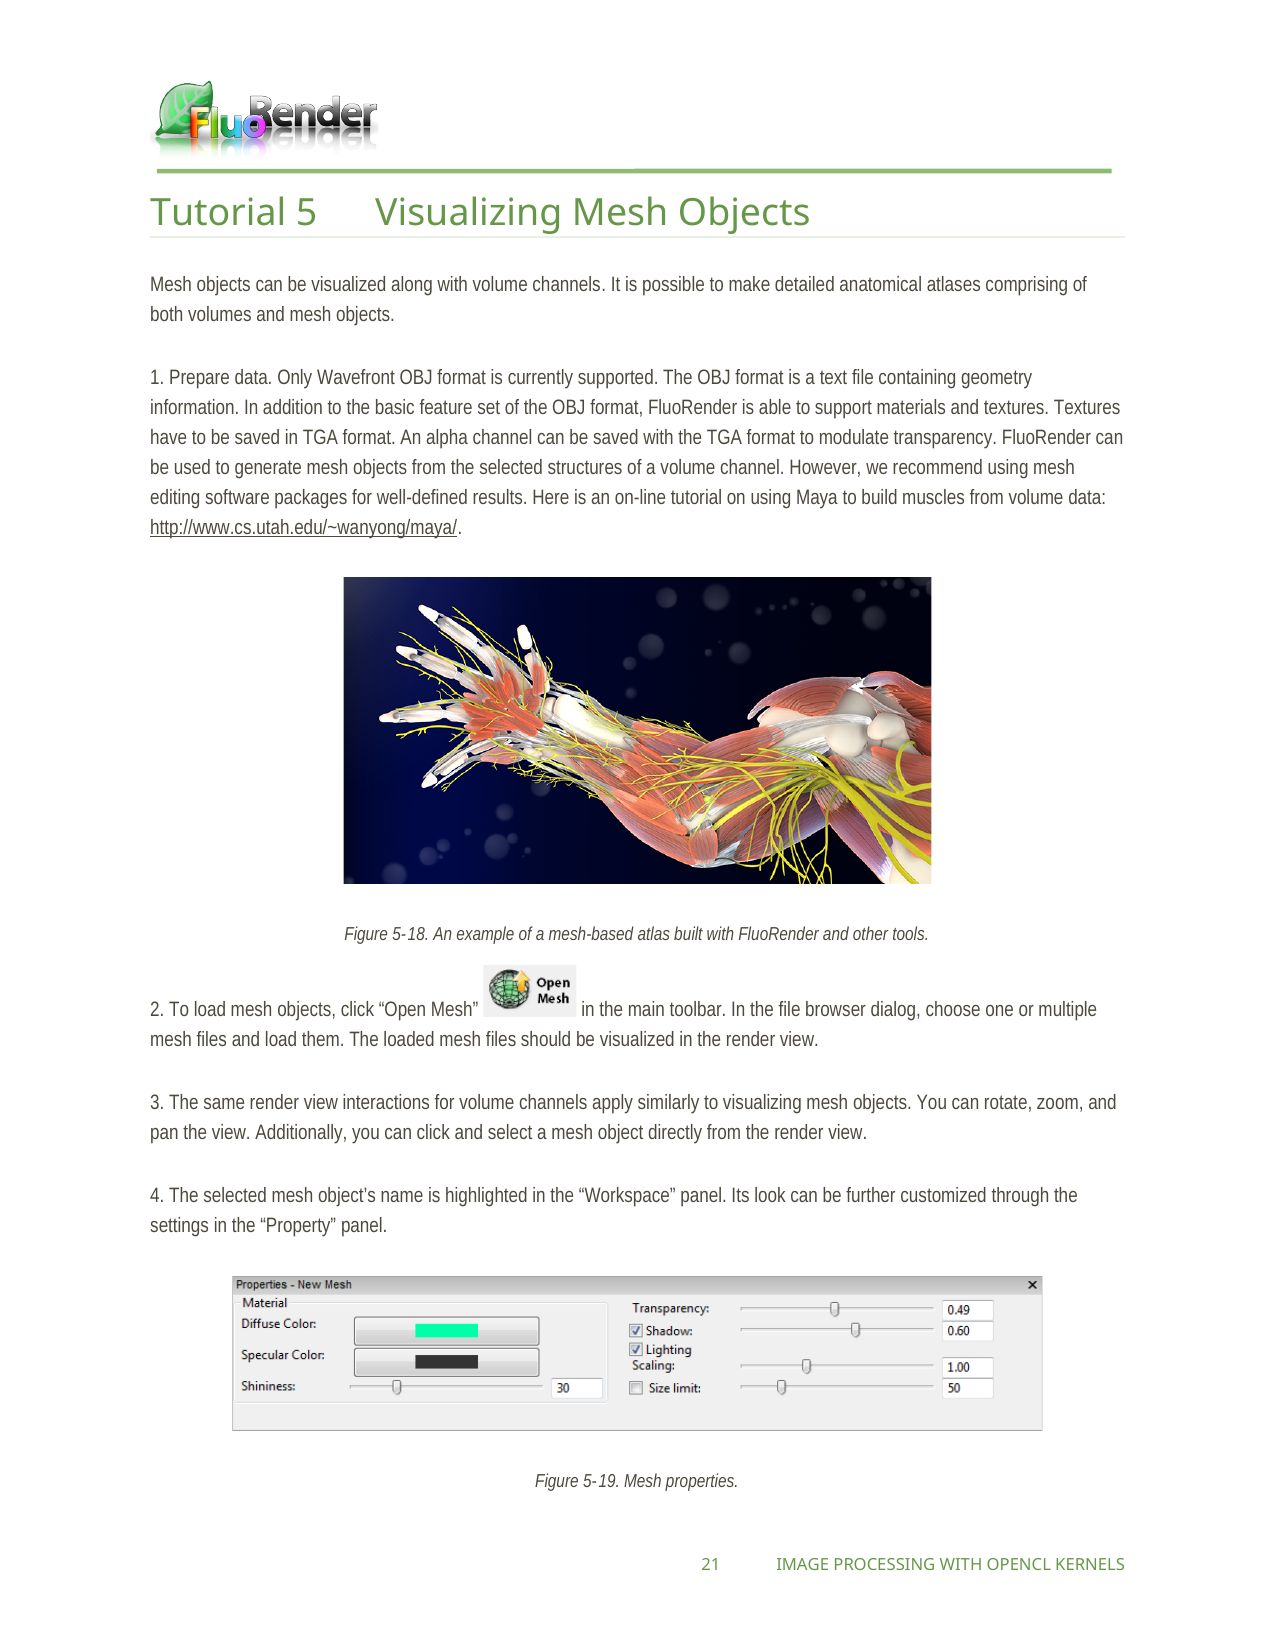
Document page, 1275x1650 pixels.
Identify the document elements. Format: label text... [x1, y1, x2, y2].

picture [150, 75, 379, 162]
subtitle Visualizing Mesh Objects [150, 185, 1125, 236]
picture [483, 965, 577, 1017]
picture [343, 577, 932, 884]
text 3. The same render view interactions for volume channels apply similarly to visualizing mesh objects. You can rotate, zoom, and pan the view. Additionally, you can click and select a mesh object directly from the render view. [150, 1090, 1125, 1144]
text Mesh objects can be visualized along with volume channels. It is possible to make detailed anatomical atlases comprising of both volumes and mesh objects. [150, 272, 1125, 326]
text 2. To load mesh objects, click “Open Mesh” in the main toolbar. In the file browser dialog, choose one or multiple mesh files and load them. The loaded mesh files should be visualized in the render view. [150, 966, 1125, 1051]
text 1. Prepare data. Only Wavefront OBJ format is currently supported. The OBJ format is a text file containing geometry information. In addition to the basic feature set of the OBJ format, FluoRender is able to support materials and textures. Textures have to be saved in TGA format. An alpha channel can be saved with the TGA format to modulate transparency. FluoRender can be used to generate mesh objects from the selected structures of a volume channel. However, we recommend using mesh editing software packages for well-defined results. Here is an on-line tutorial on using Maya to build muscles from volume data: http://www.cs.utah.edu/~wanyong/maya/. [150, 365, 1125, 539]
text 4. The selected mesh object’s name is highlighted in the “Workspace” panel. Its look can be further customized through the settings in the “Property” panel. [150, 1183, 1125, 1237]
picture [232, 1276, 1043, 1431]
